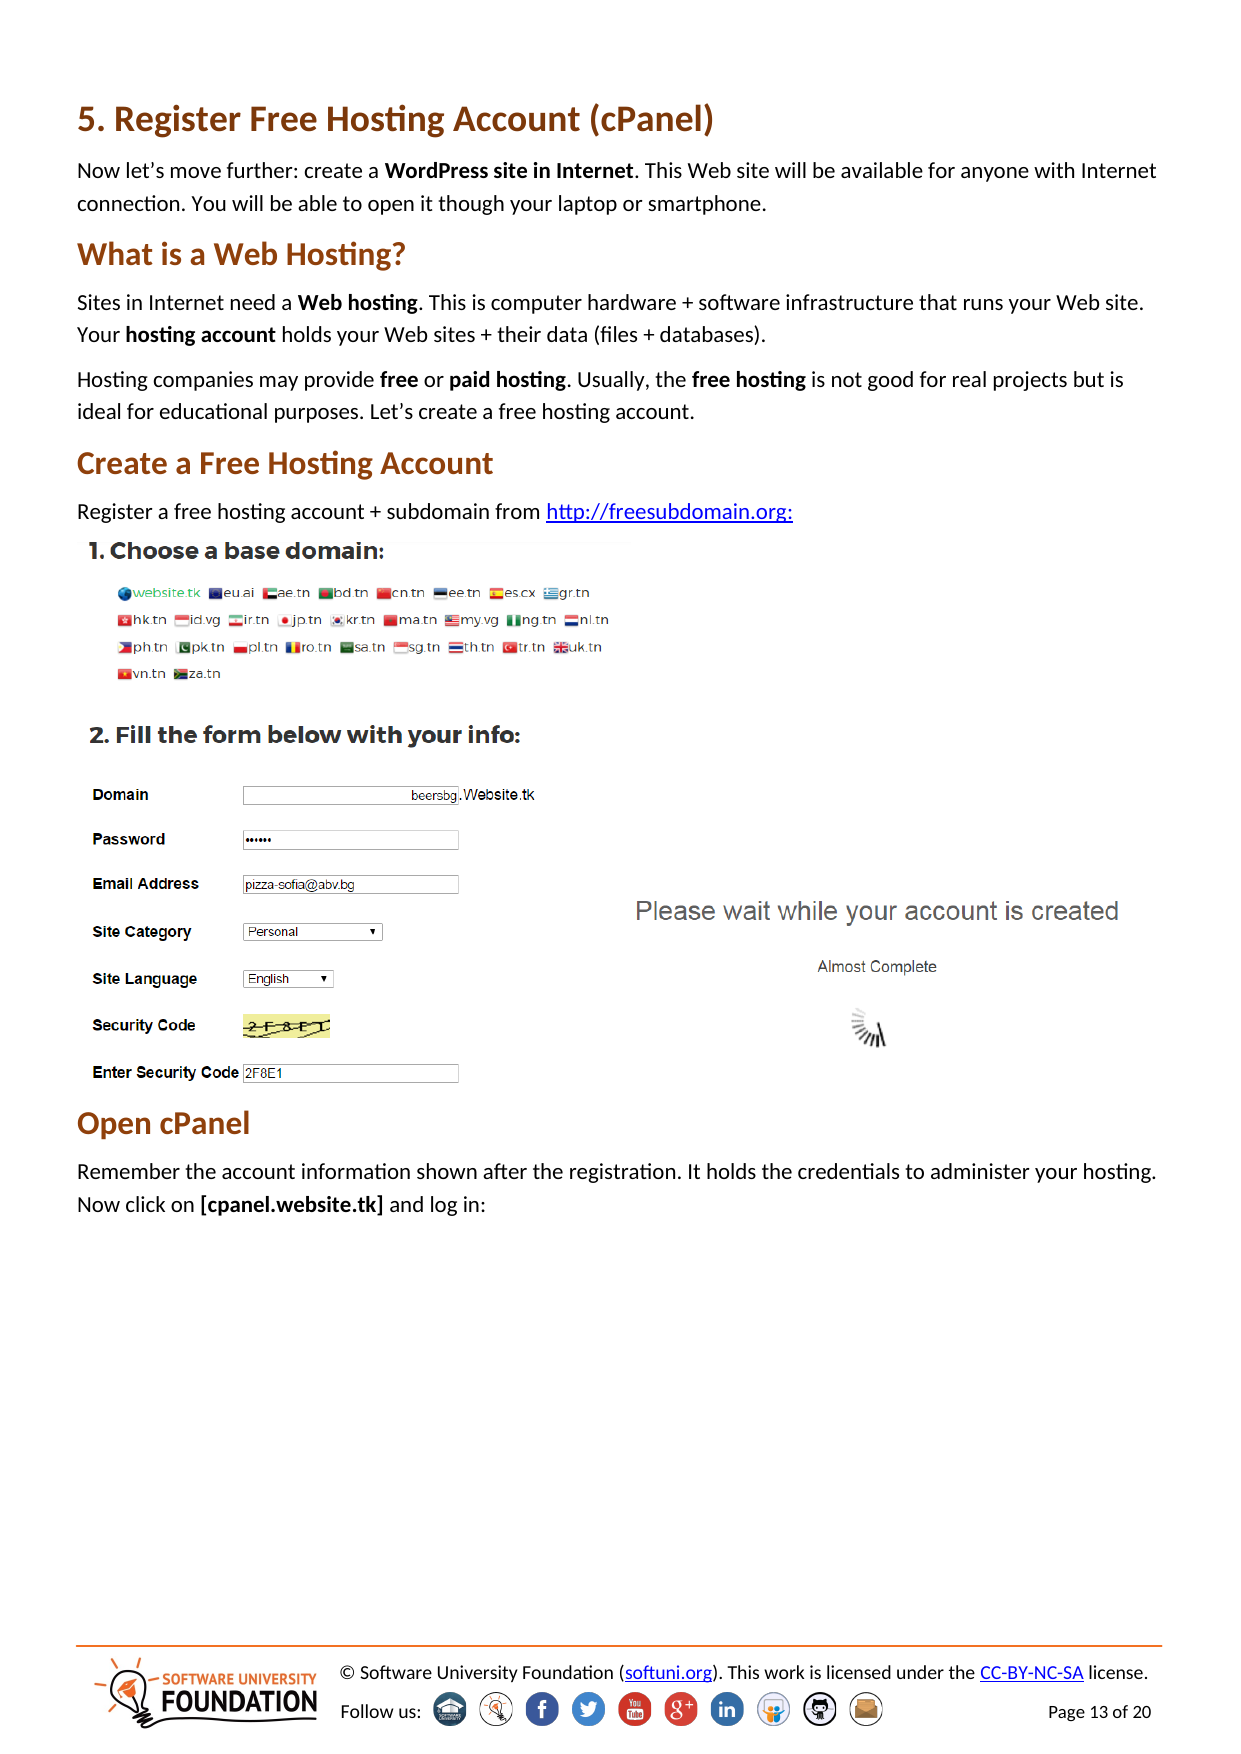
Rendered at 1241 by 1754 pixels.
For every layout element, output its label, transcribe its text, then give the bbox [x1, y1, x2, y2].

subtitle What is a Web Hosting? [77, 233, 1163, 274]
picture [93, 1656, 317, 1729]
text Sites in Internet need a Web hosting. This is computer hardware + software infrastructure that runs your Web site. Your hosting account holds your Web sites + their data (files + databases). [77, 288, 1163, 349]
picture [76, 542, 1120, 1086]
picture [525, 1692, 559, 1726]
picture [433, 1692, 467, 1726]
picture [849, 1692, 883, 1726]
subtitle Register Free Hosting Account (cPanel) [77, 95, 1163, 141]
text Now let’s move further: create a WordPress site in Internet. This Web site will be available for anyone with Internet connection. You will be able to open it though your laptop or smartphone. [77, 156, 1163, 217]
picture [757, 1692, 790, 1726]
picture [664, 1692, 698, 1726]
subtitle Create a Free Hosting Account [77, 442, 1163, 483]
picture [572, 1692, 605, 1726]
text Register a free hosting account + subdomain from http://freesubdomain.org: [77, 497, 1163, 525]
picture [710, 1692, 744, 1726]
subtitle Open cPanel [77, 1102, 1163, 1143]
picture [479, 1692, 513, 1726]
text Hosting companies may provide free or paid hosting. Usually, the free hosting is not good for real projects but is ideal for educational purposes. Let’s create a free hosting account. [77, 365, 1163, 426]
picture [803, 1692, 837, 1726]
picture [618, 1692, 652, 1726]
text Remember the account information shown after the registration. It holds the credentials to administer your hosting. Now click on [cpanel.website.tk] and log in: [77, 1157, 1163, 1218]
